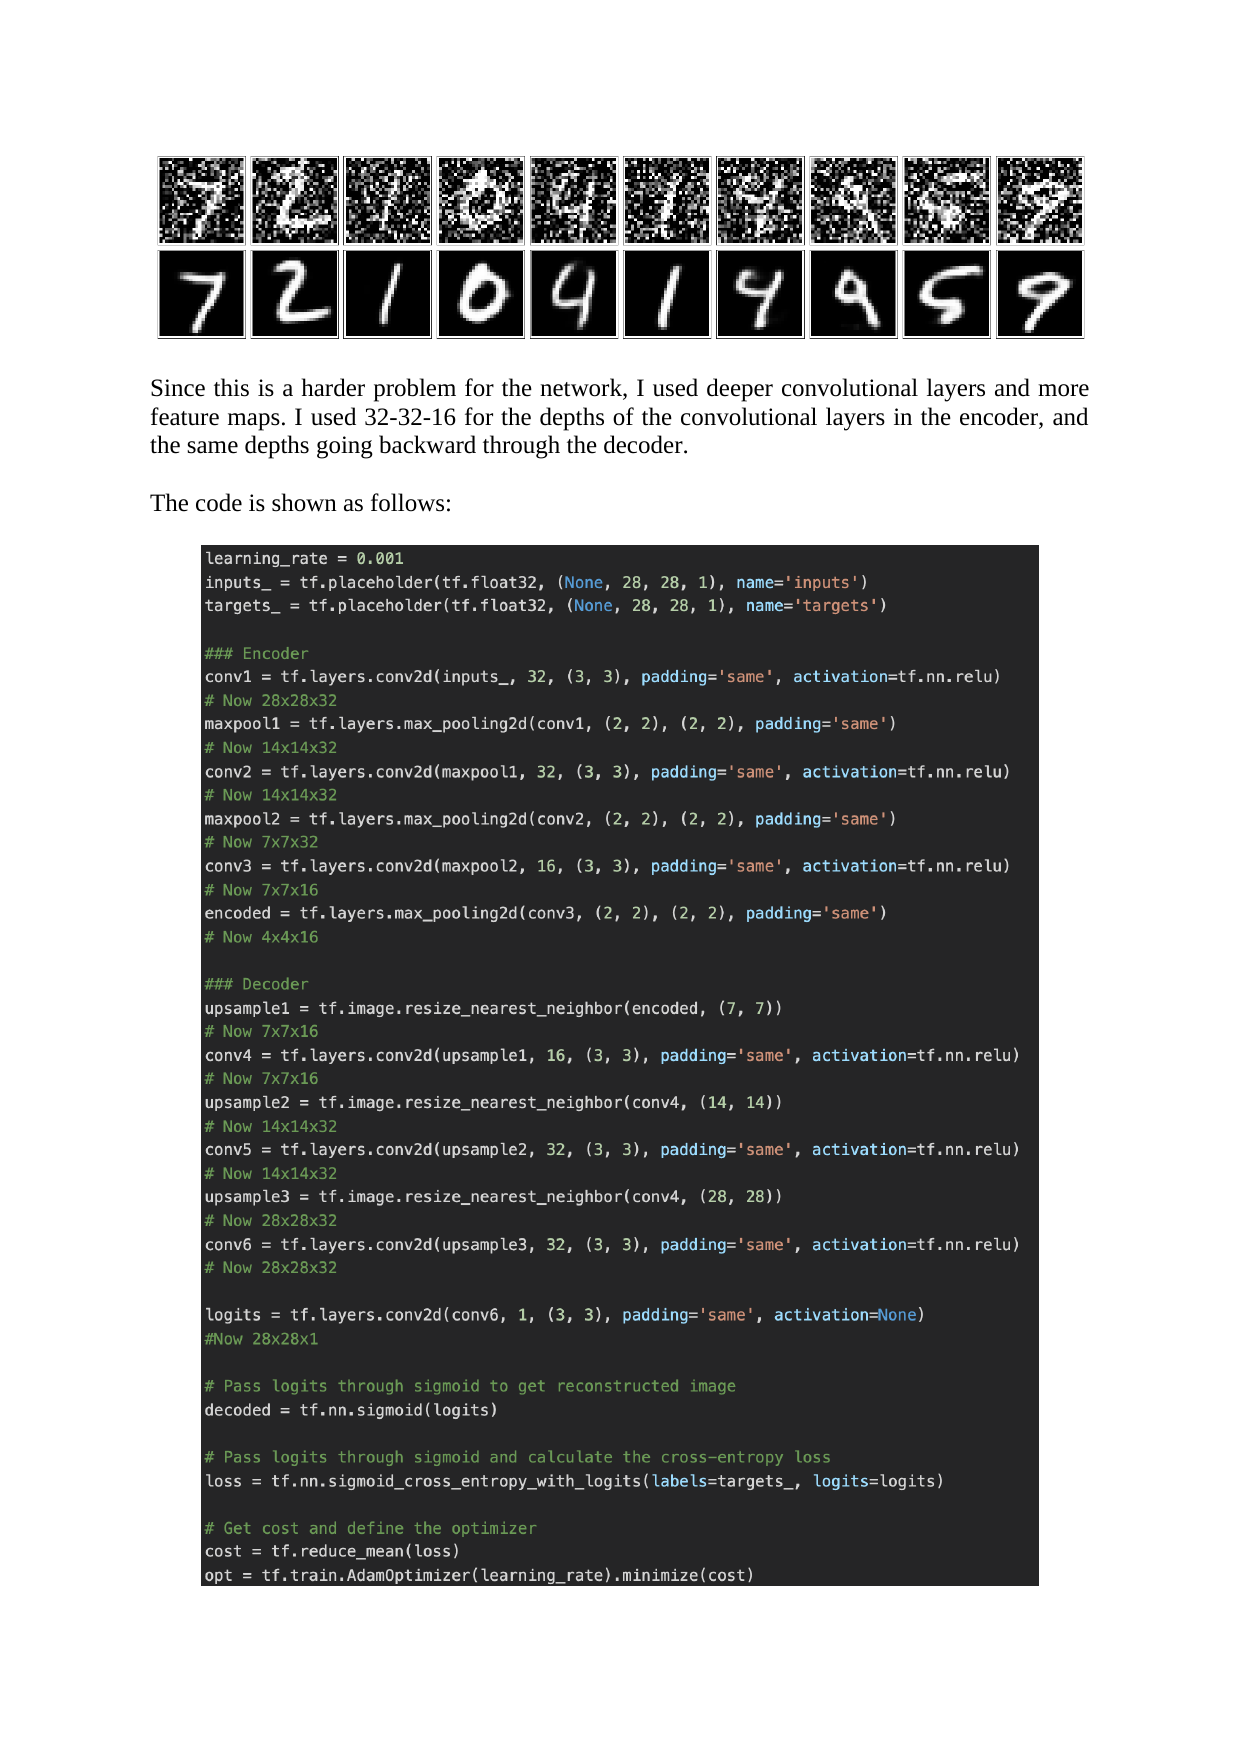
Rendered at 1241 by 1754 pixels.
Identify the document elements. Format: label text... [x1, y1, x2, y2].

text The code is shown as follows: [150, 488, 1090, 517]
text Since this is a harder problem for the network, I used deeper convolutional layers and more feature maps. I used 32-32-16 for the depths of the convolutional layers in the encoder, and the same depths going backward through the decoder. [150, 373, 1090, 459]
picture [150, 150, 1090, 345]
picture [201, 545, 1039, 1586]
